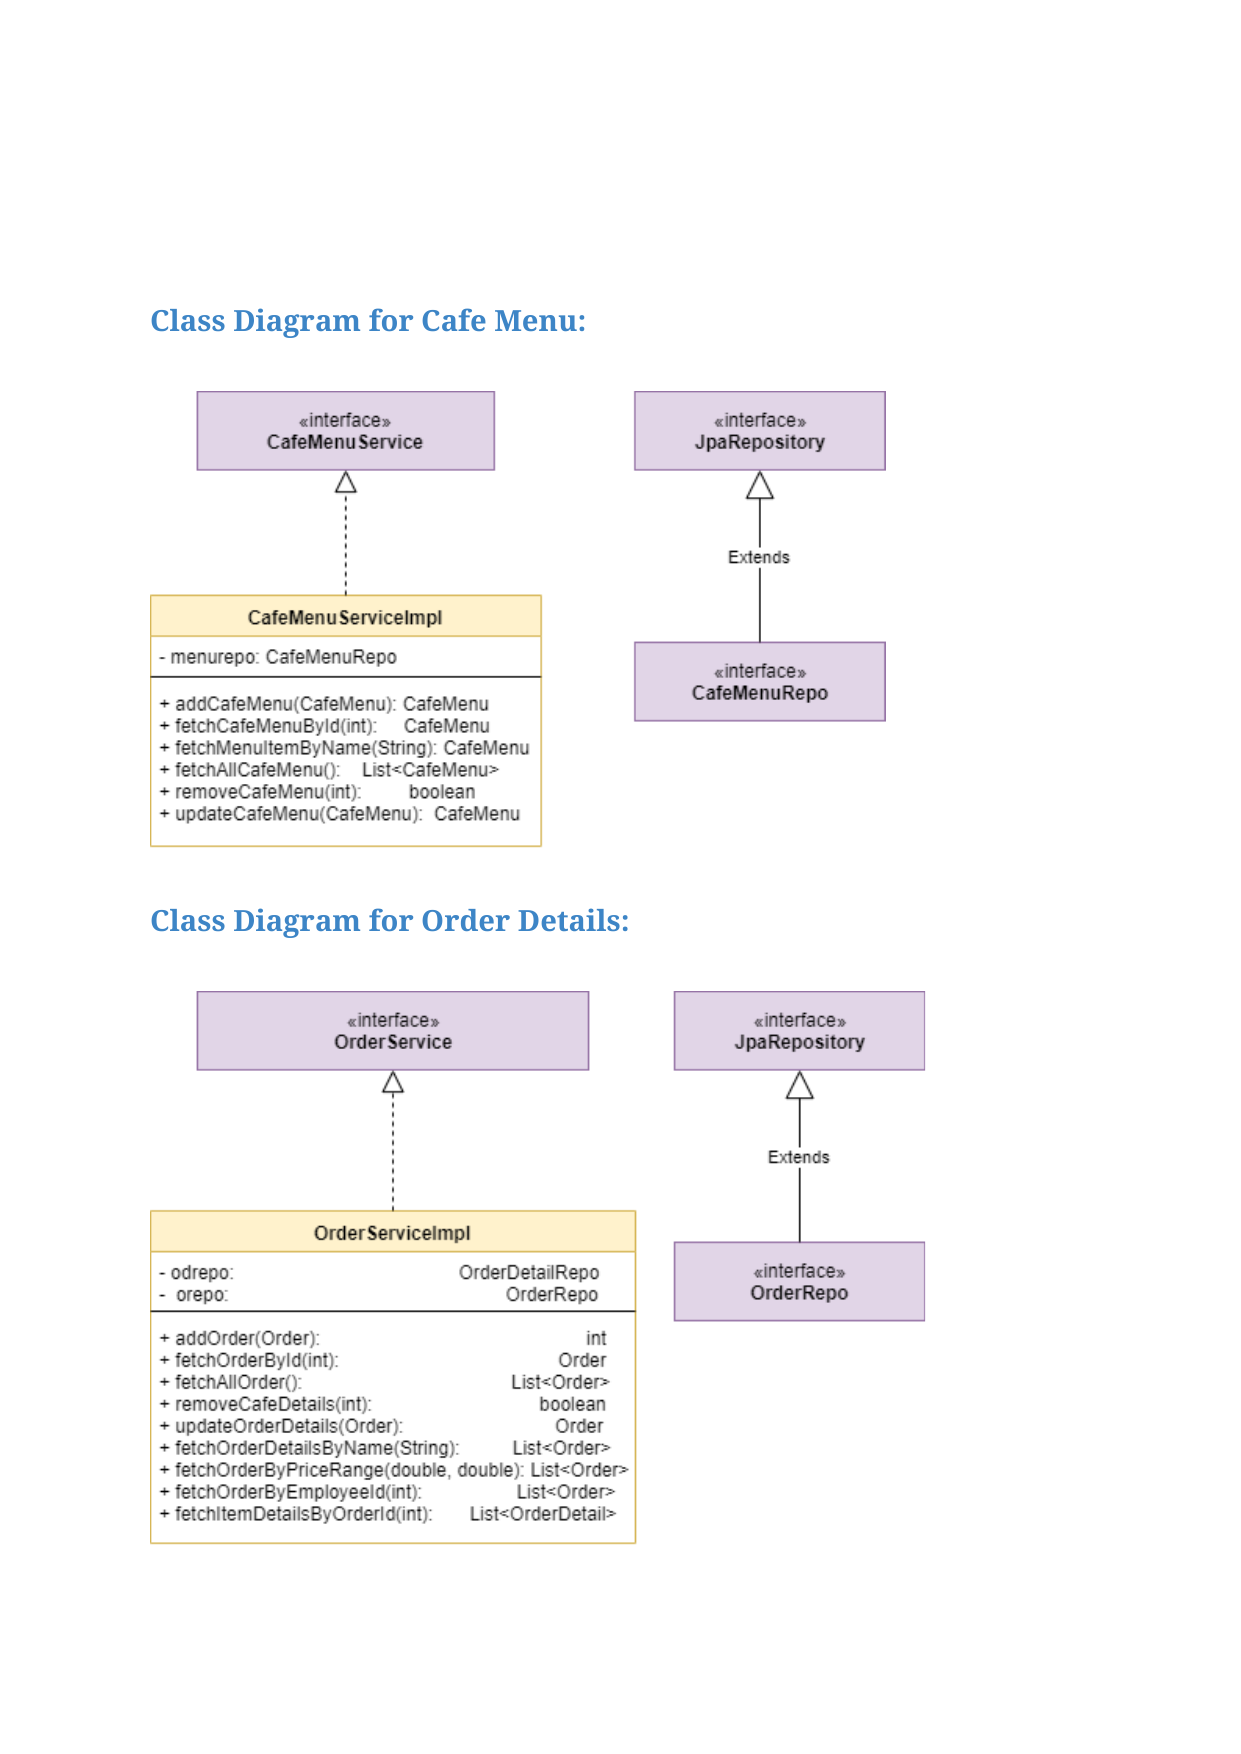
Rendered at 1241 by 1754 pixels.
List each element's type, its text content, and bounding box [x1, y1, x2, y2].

picture [150, 991, 926, 1549]
text Class Diagram for Cafe Menu: [150, 301, 1090, 340]
text Class Diagram for Order Details: [150, 901, 1090, 940]
picture [150, 391, 886, 852]
